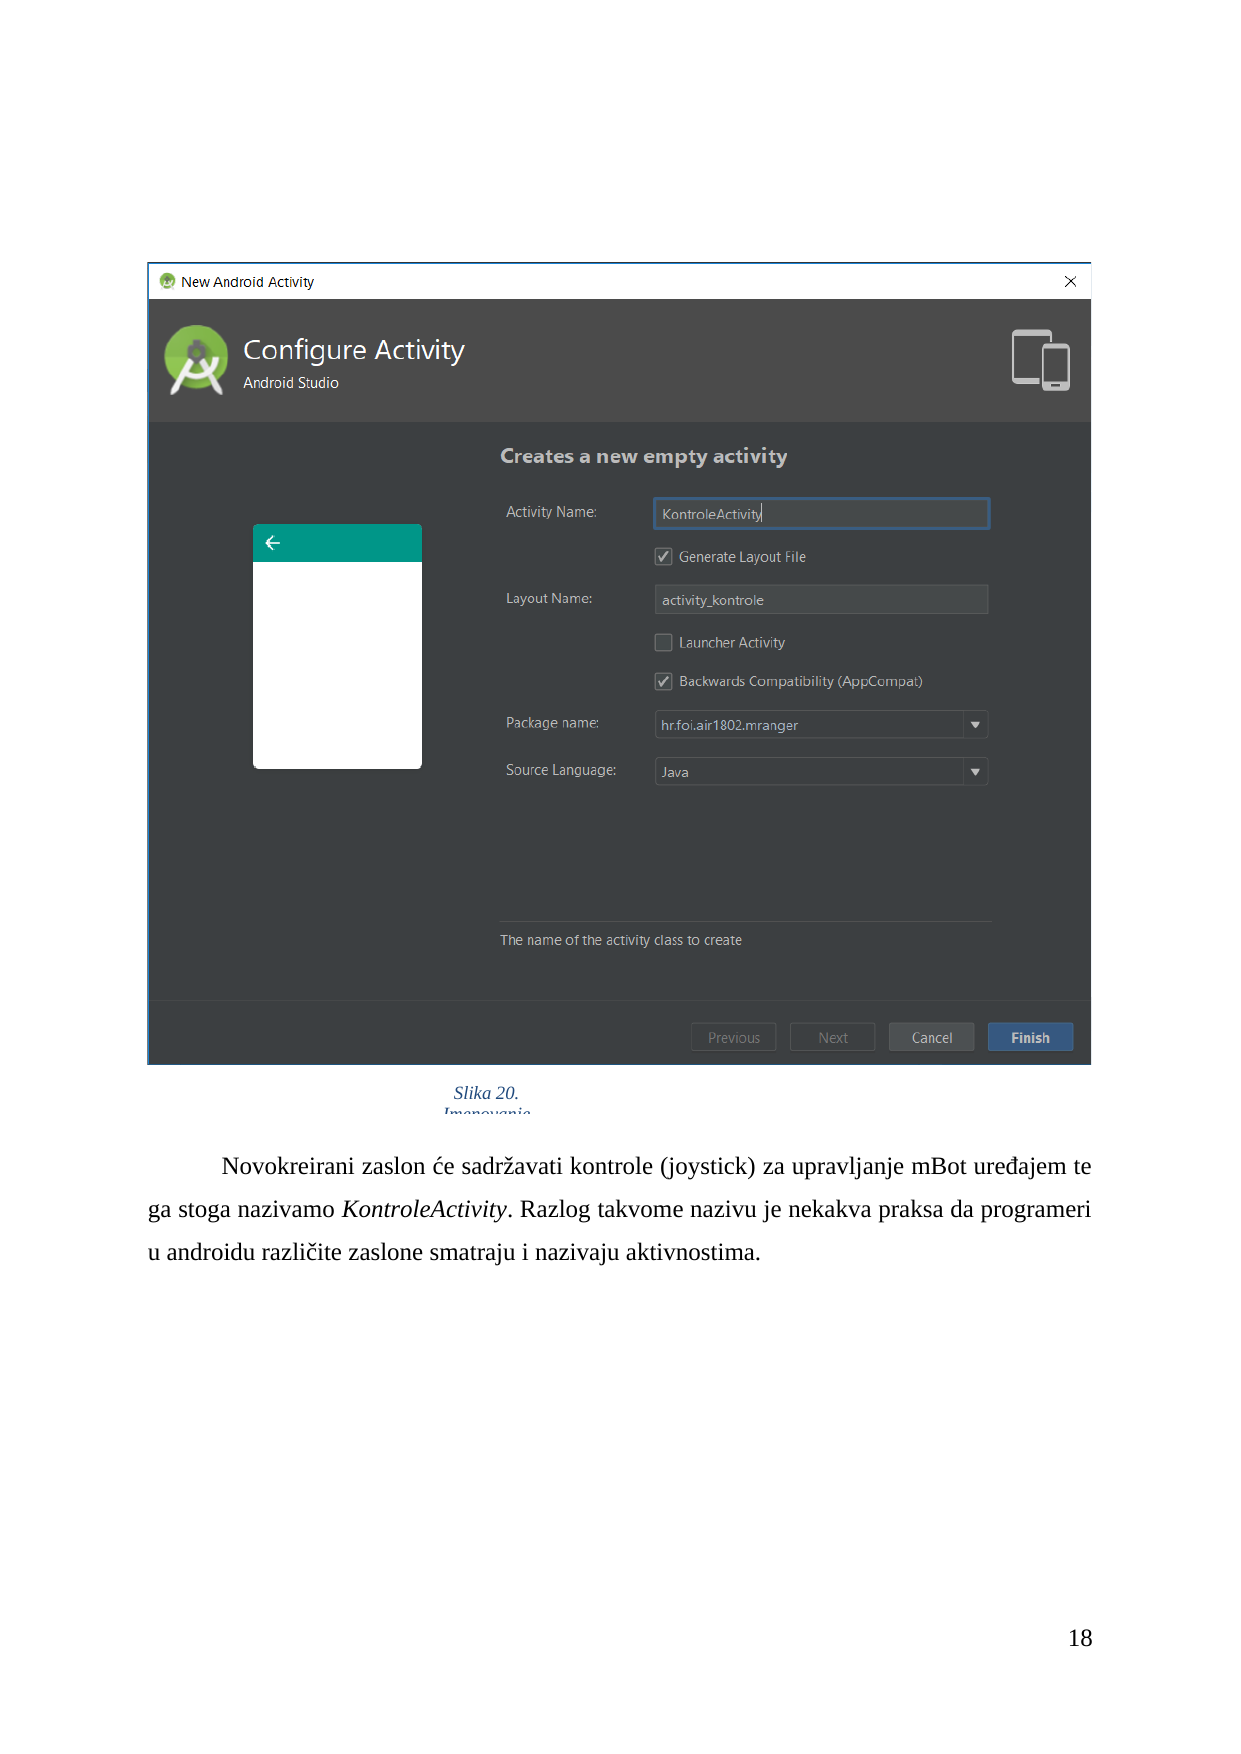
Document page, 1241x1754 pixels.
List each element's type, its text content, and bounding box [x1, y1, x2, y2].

text Novokreirani zaslon će sadržavati kontrole (joystick) za upravljanje mBot uređajem te ga stoga nazivamo KontroleActivity. Razlog takvome nazivu je nekakva praksa da programeri u androidu različite zaslone smatraju i nazivaju aktivnostima. [148, 1151, 1093, 1266]
picture [147, 262, 1092, 1065]
